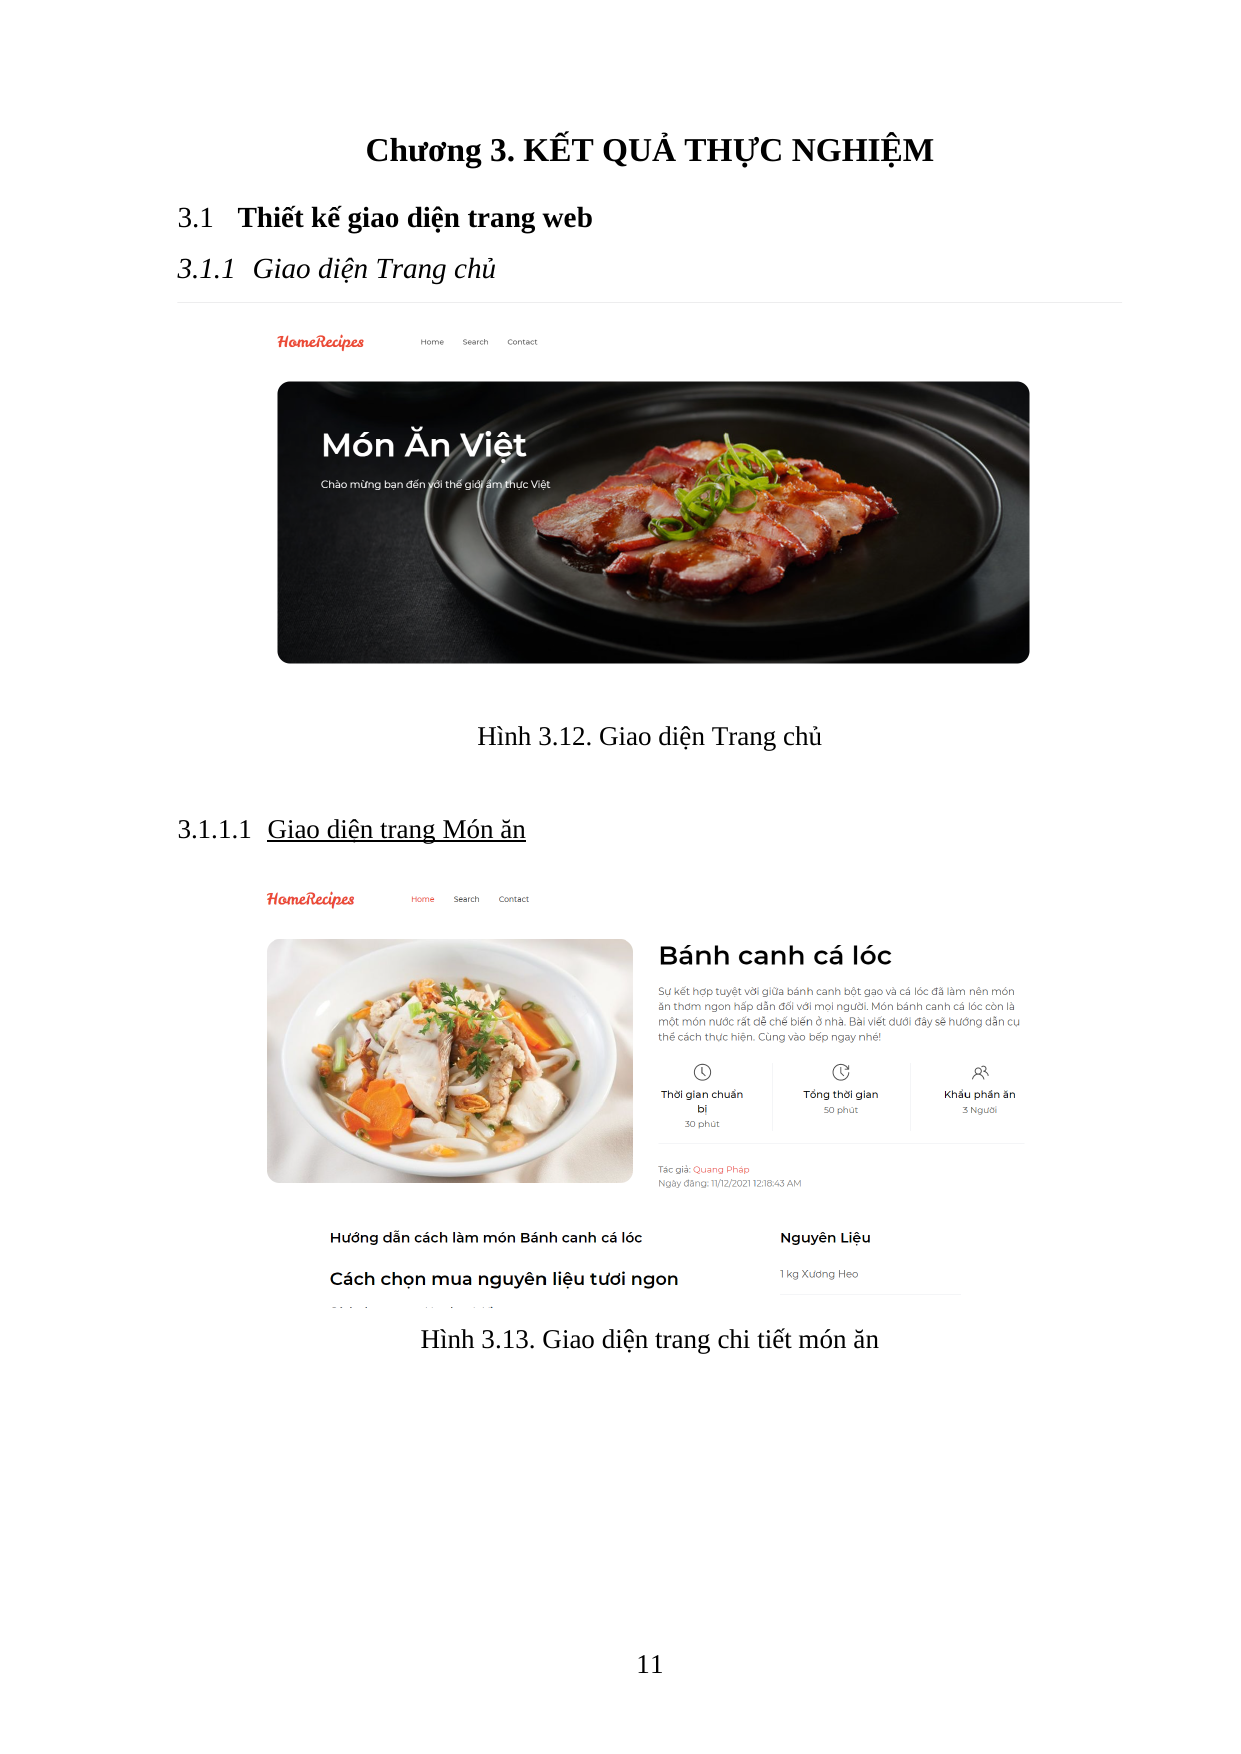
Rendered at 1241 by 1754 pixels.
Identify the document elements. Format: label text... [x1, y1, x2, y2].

subtitle Giao diện trang Món ăn [177, 813, 1122, 844]
picture [177, 301, 1123, 705]
subtitle Chương 3. KẾT QUẢ THỰC NGHIỆM [132, 131, 1122, 169]
text Hình .. Giao diện trang chi tiết món ăn [177, 1323, 1122, 1354]
subtitle Thiết kế giao diện trang web [177, 201, 1122, 234]
text Hình .. Giao diện Trang chủ [177, 720, 1122, 751]
subtitle Giao diện Trang chủ [177, 251, 1122, 284]
picture [177, 860, 1123, 1308]
